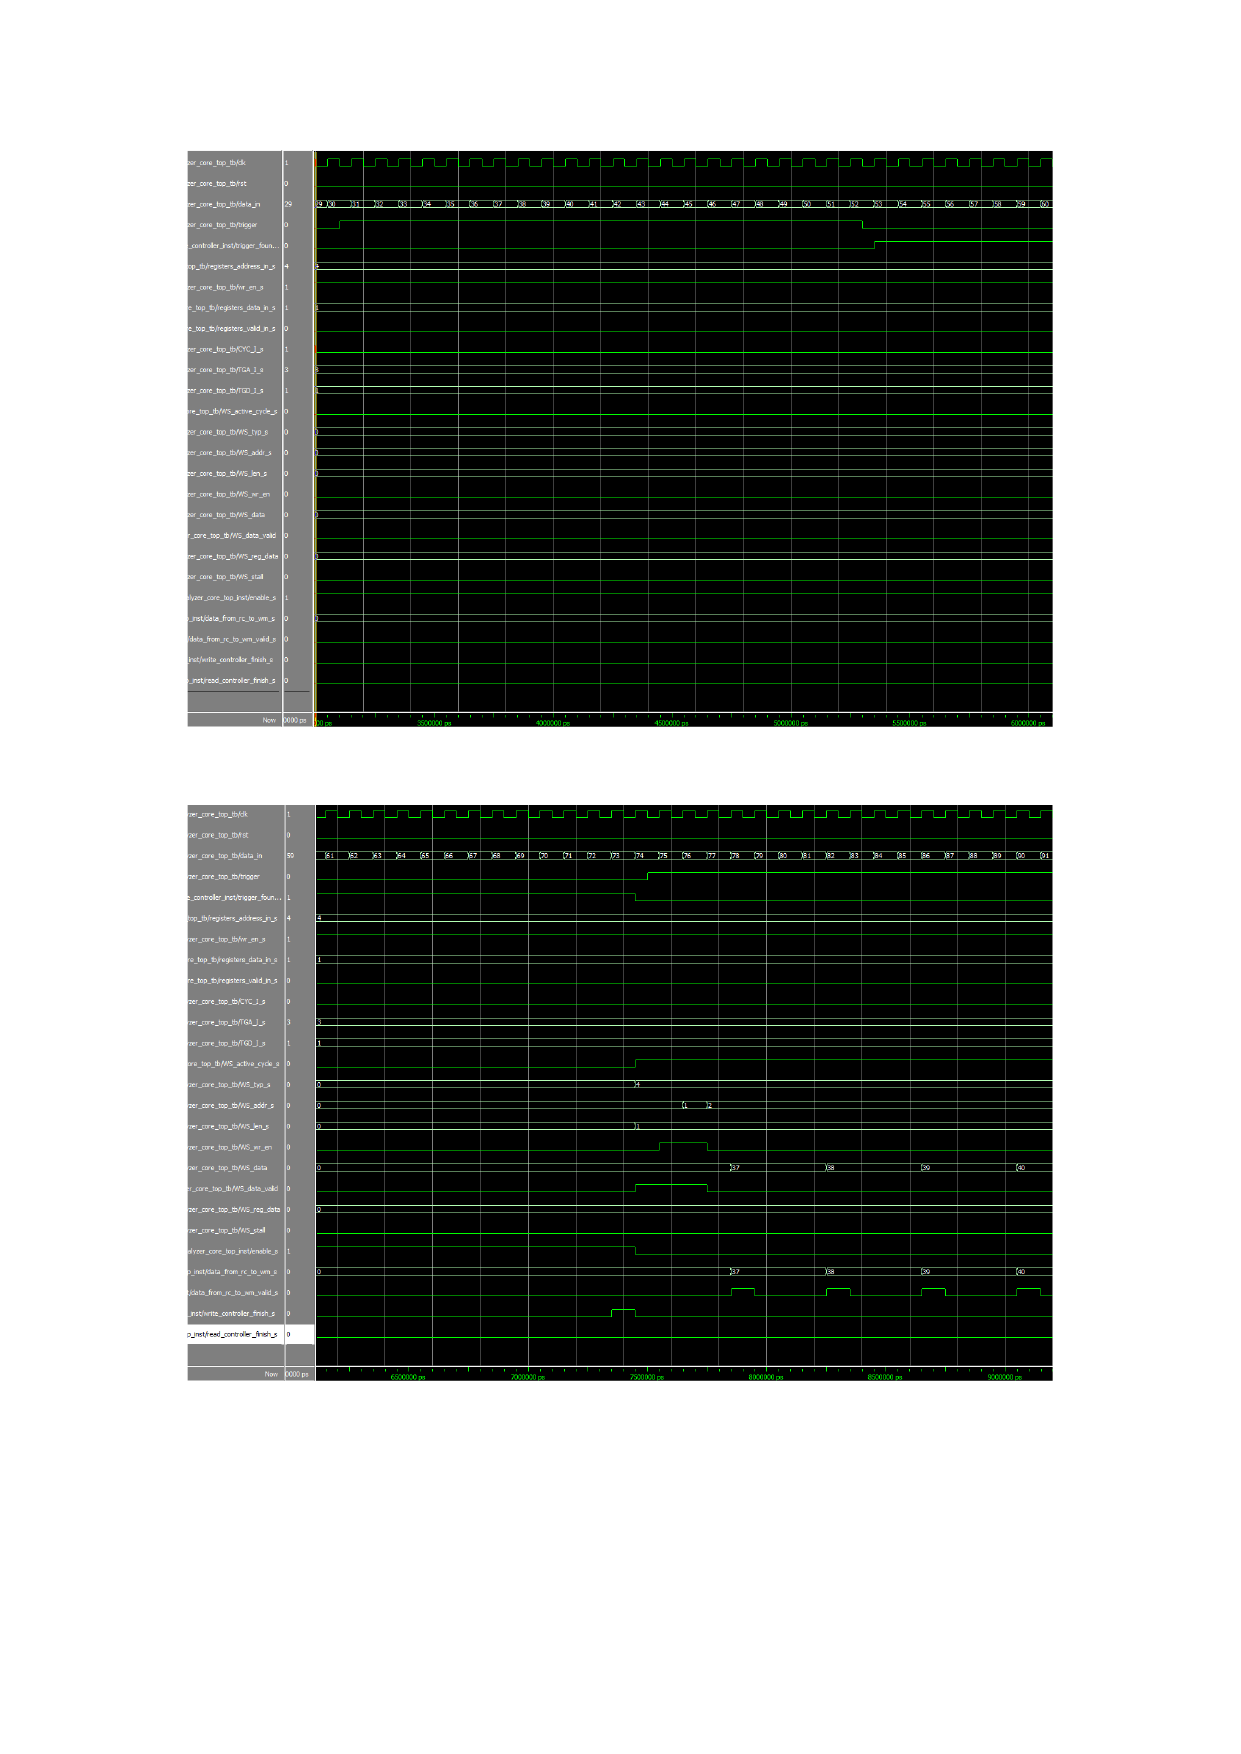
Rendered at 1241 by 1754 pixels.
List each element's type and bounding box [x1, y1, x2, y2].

picture [187, 150, 1053, 727]
picture [187, 805, 1053, 1381]
